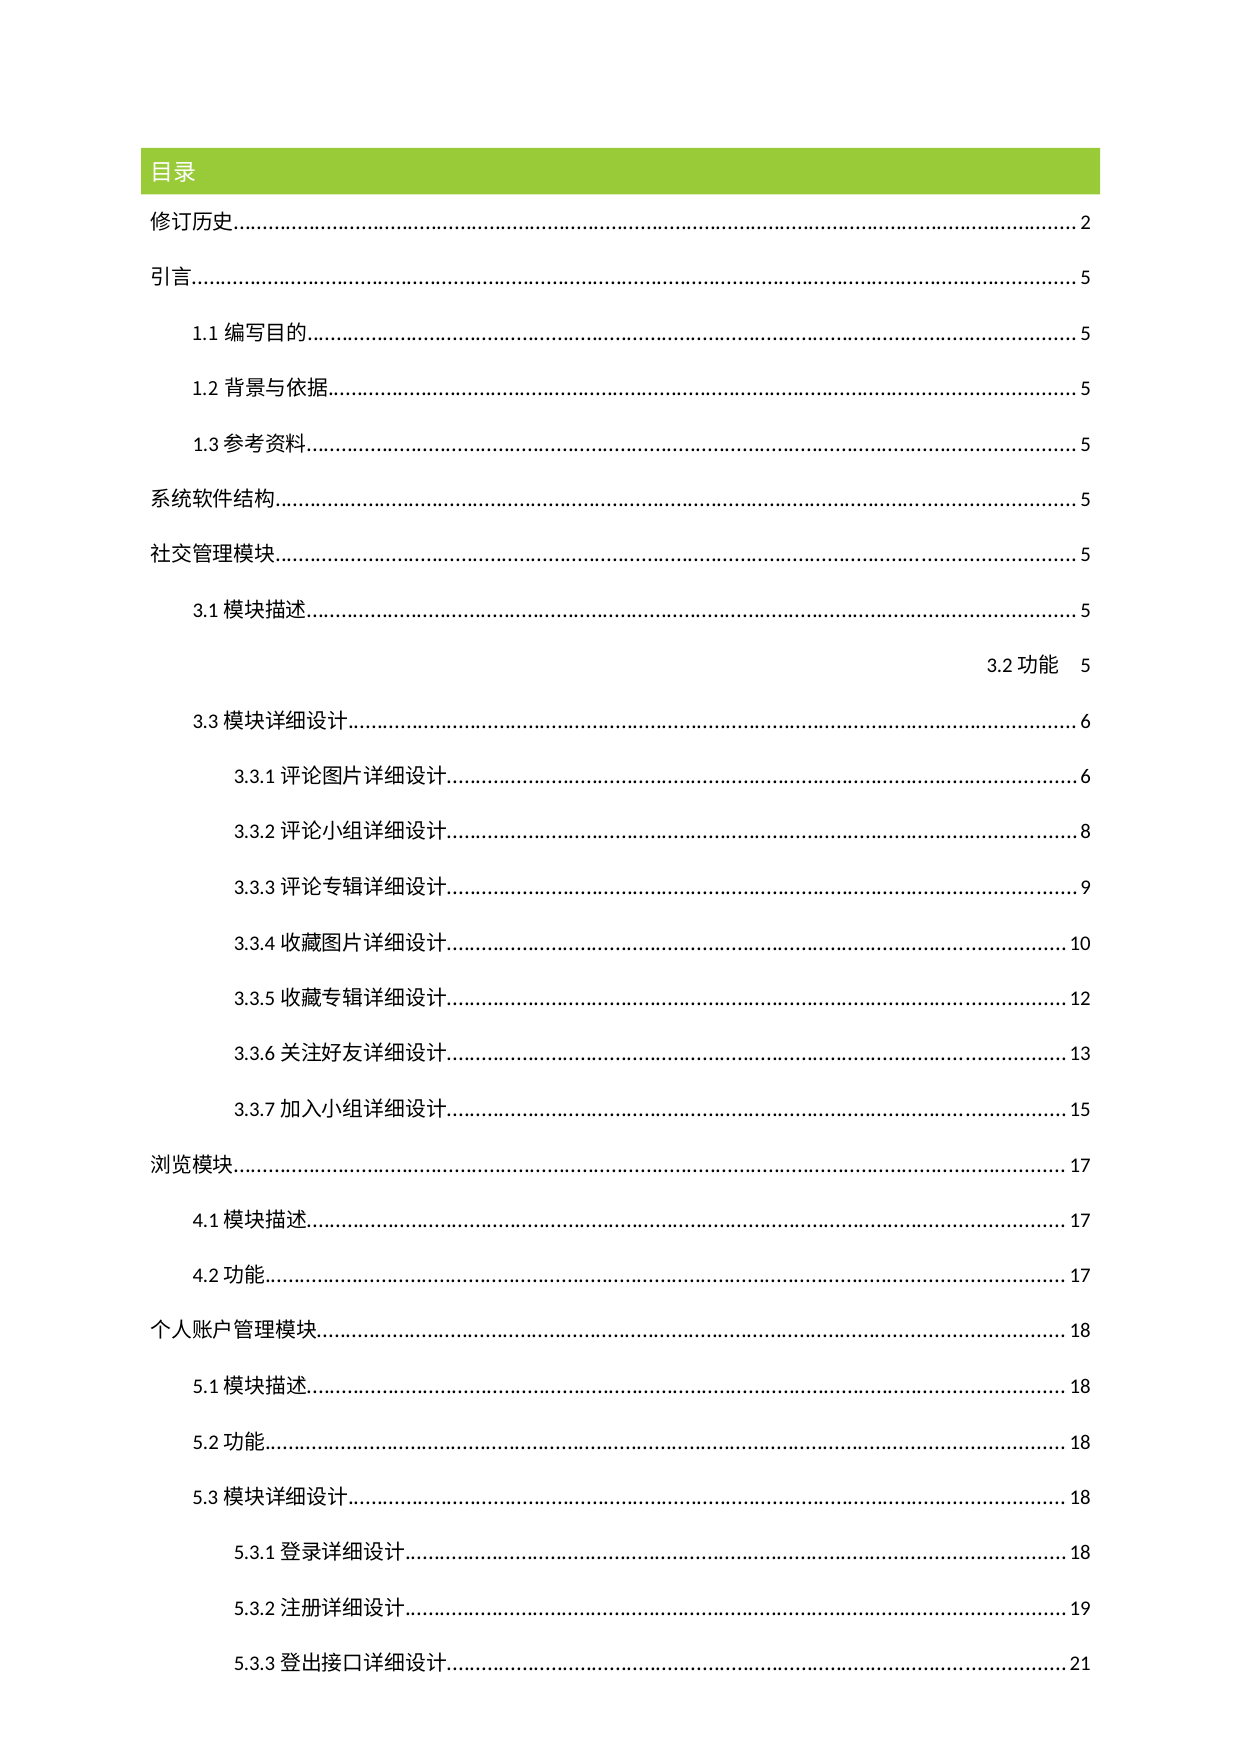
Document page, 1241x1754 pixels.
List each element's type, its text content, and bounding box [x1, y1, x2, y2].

text 浏览模块 17 [129, 1148, 1090, 1178]
text 5.1 模块描述 18 [129, 1369, 1090, 1399]
text 系统软件结构 5 [129, 482, 1091, 512]
text 4.1 模块描述 17 [129, 1203, 1090, 1233]
list 收藏图片详细设计 10 [129, 926, 1090, 956]
list 评论图片详细设计 6 [129, 759, 1091, 789]
list 关注好友详细设计 13 [129, 1037, 1090, 1067]
list 登录详细设计 18 [129, 1536, 1090, 1566]
list 登出接口详细设计 21 [129, 1646, 1090, 1676]
list 参考资料 5 [129, 427, 1091, 457]
list 模块描述 5 [129, 593, 1091, 624]
text 5.2 功能 18 [129, 1425, 1090, 1455]
list 模块详细设计 18 [129, 1480, 1090, 1511]
list 背景与依据 5 [129, 372, 1091, 402]
list 功能 5 [129, 649, 1091, 679]
text 修订历史 2 [129, 205, 1091, 235]
list 加入小组详细设计 15 [129, 1092, 1090, 1122]
text 个人账户管理模块 18 [129, 1314, 1090, 1344]
list 收藏专辑详细设计 12 [129, 981, 1090, 1011]
list 评论小组详细设计 8 [129, 815, 1091, 845]
list 注册详细设计 19 [129, 1591, 1090, 1621]
text 引言 5 [129, 260, 1091, 290]
list 模块详细设计 6 [129, 704, 1091, 734]
text 社交管理模块 5 [129, 537, 1091, 568]
list 评论专辑详细设计 9 [129, 871, 1091, 901]
text 4.2 功能 17 [129, 1258, 1090, 1289]
list 编写目的 5 [129, 316, 1091, 347]
